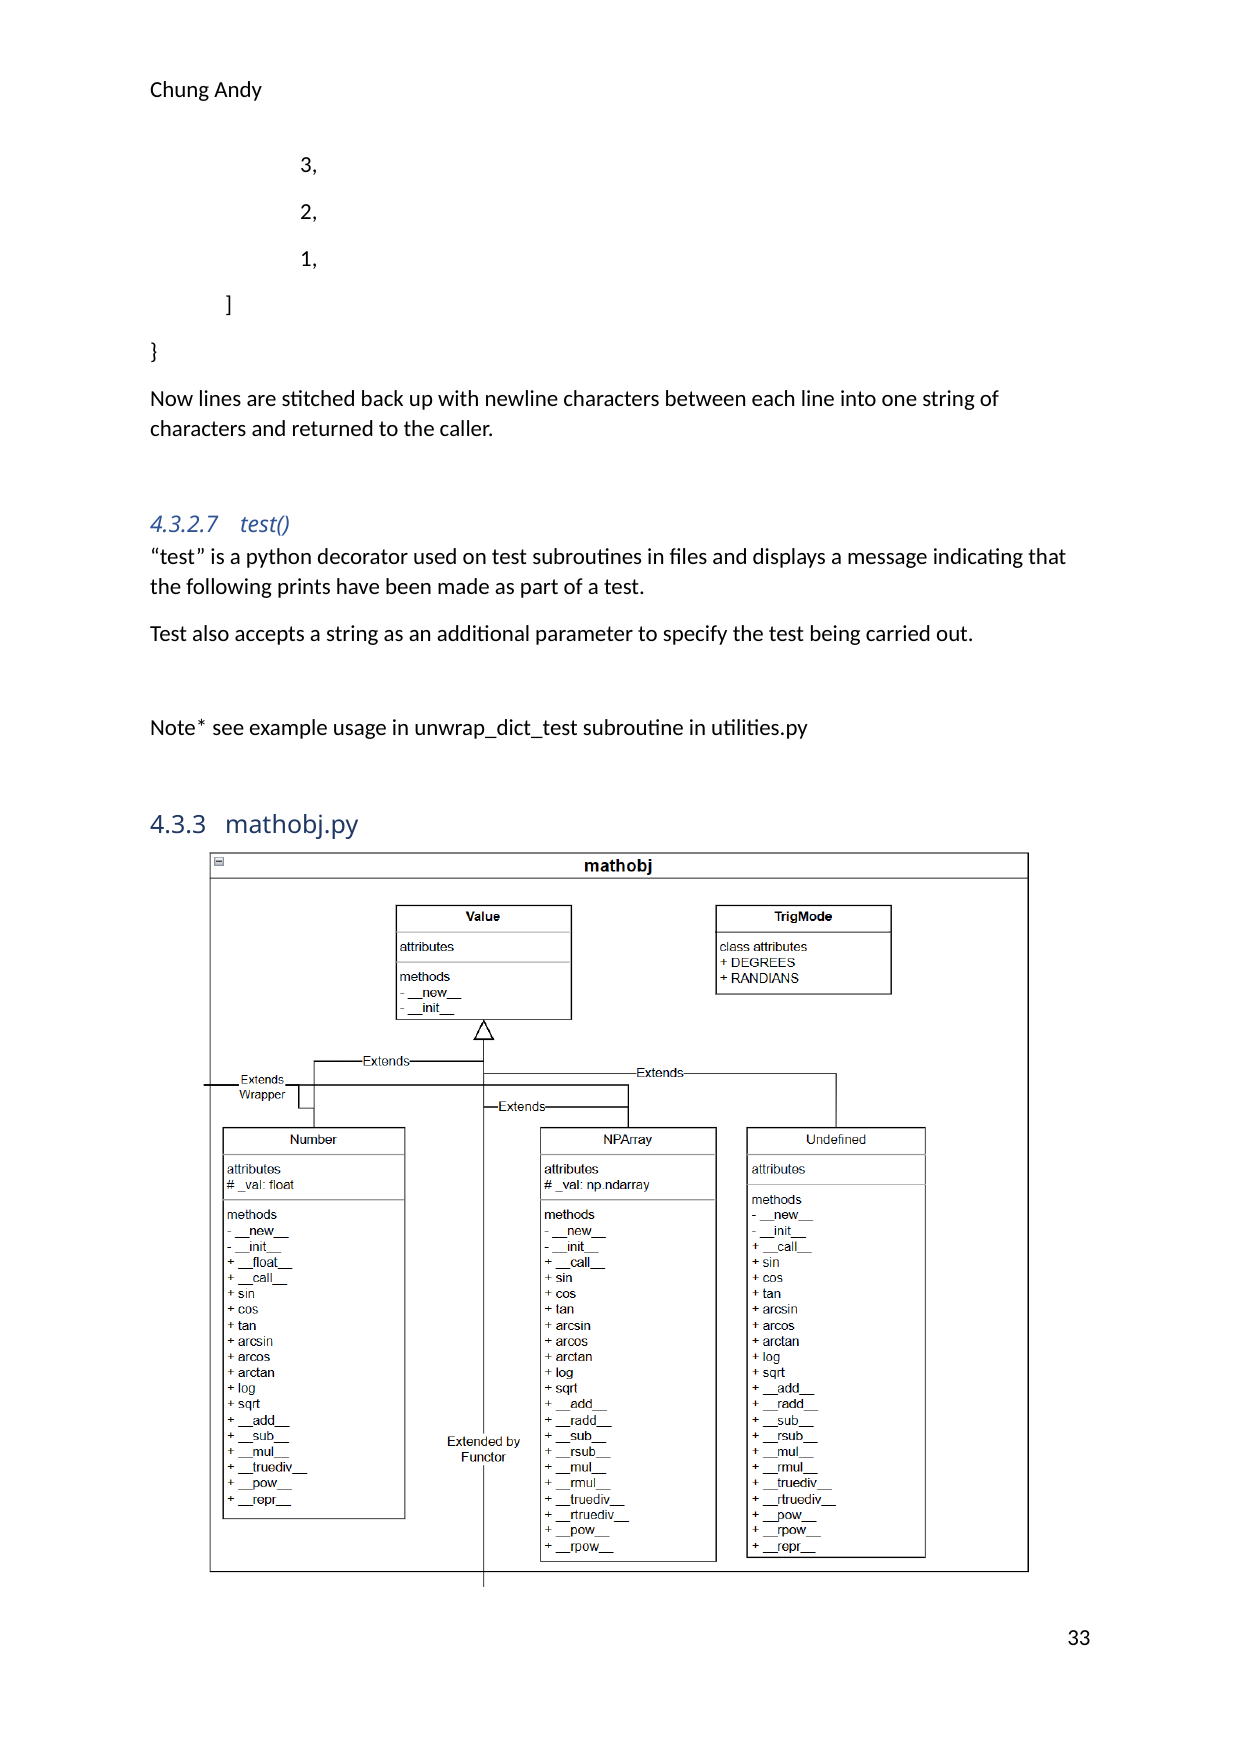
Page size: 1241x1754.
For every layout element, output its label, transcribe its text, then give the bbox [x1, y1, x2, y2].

subtitle mathobj.py [150, 807, 1090, 841]
text Test also accepts a string as an additional parameter to specify the test being carried out. [150, 619, 1090, 647]
text 2, [150, 197, 1090, 225]
text “test” is a python decorator used on test subroutines in files and displays a message indicating that the following prints have been made as part of a test. [150, 542, 1090, 600]
text 1, [150, 244, 1090, 272]
text Note* see example usage in unwrap_dict_test subroutine in utilities.py [150, 713, 1090, 741]
picture [203, 843, 1037, 1587]
text } [150, 337, 1090, 366]
text Now lines are stitched back up with newline characters between each line into one string of characters and returned to the caller. [150, 384, 1090, 443]
text ] [150, 291, 1090, 319]
subtitle test() [150, 508, 1090, 539]
text 3, [150, 150, 1090, 178]
